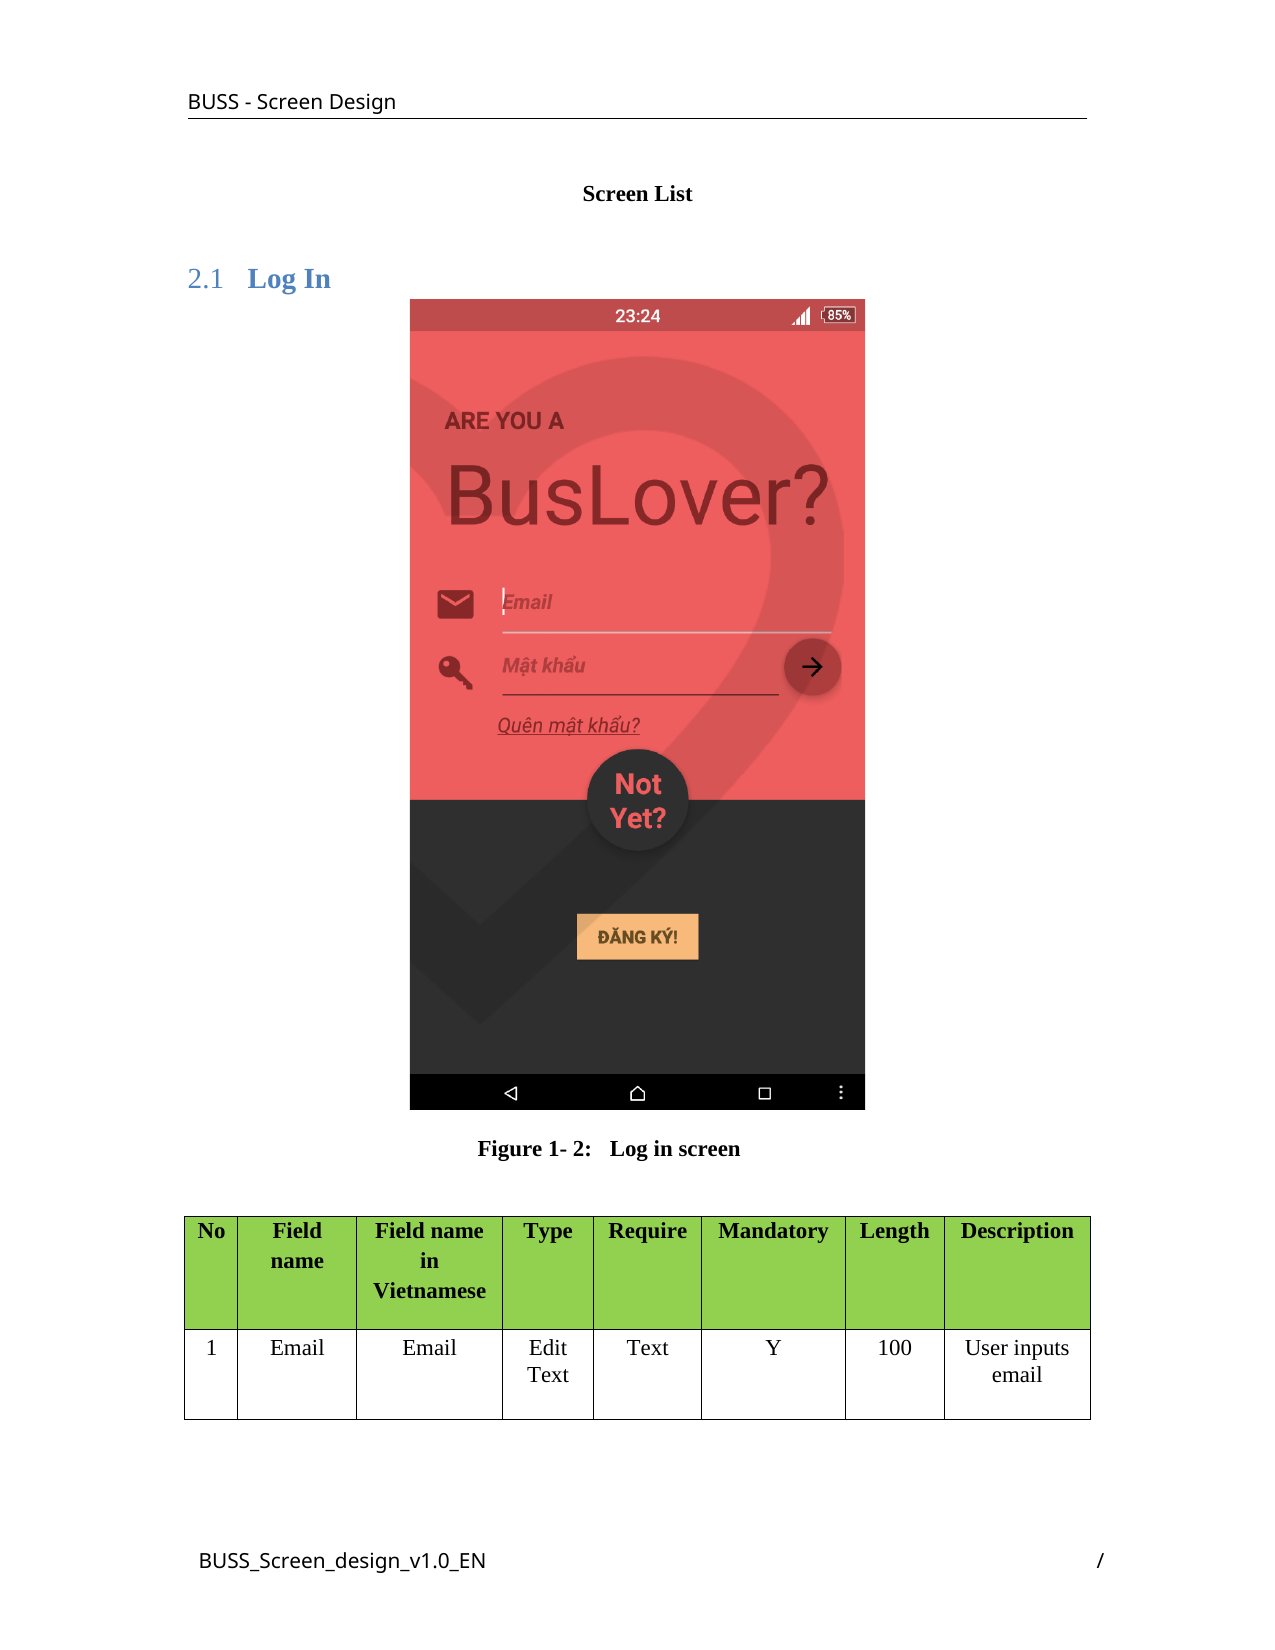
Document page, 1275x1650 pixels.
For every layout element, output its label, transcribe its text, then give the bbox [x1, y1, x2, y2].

picture [409, 299, 866, 1110]
table_header Length [846, 1217, 944, 1329]
list Log in screen [187, 1135, 1087, 1161]
table_header No [185, 1217, 237, 1329]
table_cell 1 [185, 1330, 237, 1419]
table_header Mandatory [702, 1217, 845, 1329]
table_cell User inputs email [945, 1330, 1090, 1419]
list Screen List [187, 180, 1087, 206]
table_header Field name [238, 1217, 356, 1329]
table_cell Edit Text [503, 1330, 593, 1419]
table_cell Email [357, 1330, 502, 1419]
table_cell Text [594, 1330, 701, 1419]
table_header Require [594, 1217, 701, 1329]
table_cell Email [238, 1330, 356, 1419]
table_cell 100 [846, 1330, 944, 1419]
table_header Description [945, 1217, 1090, 1329]
table_header Field name in Vietnamese [357, 1217, 502, 1329]
subtitle Log In [187, 261, 1087, 295]
table_cell Y [702, 1330, 845, 1419]
table_header Type [503, 1217, 593, 1329]
